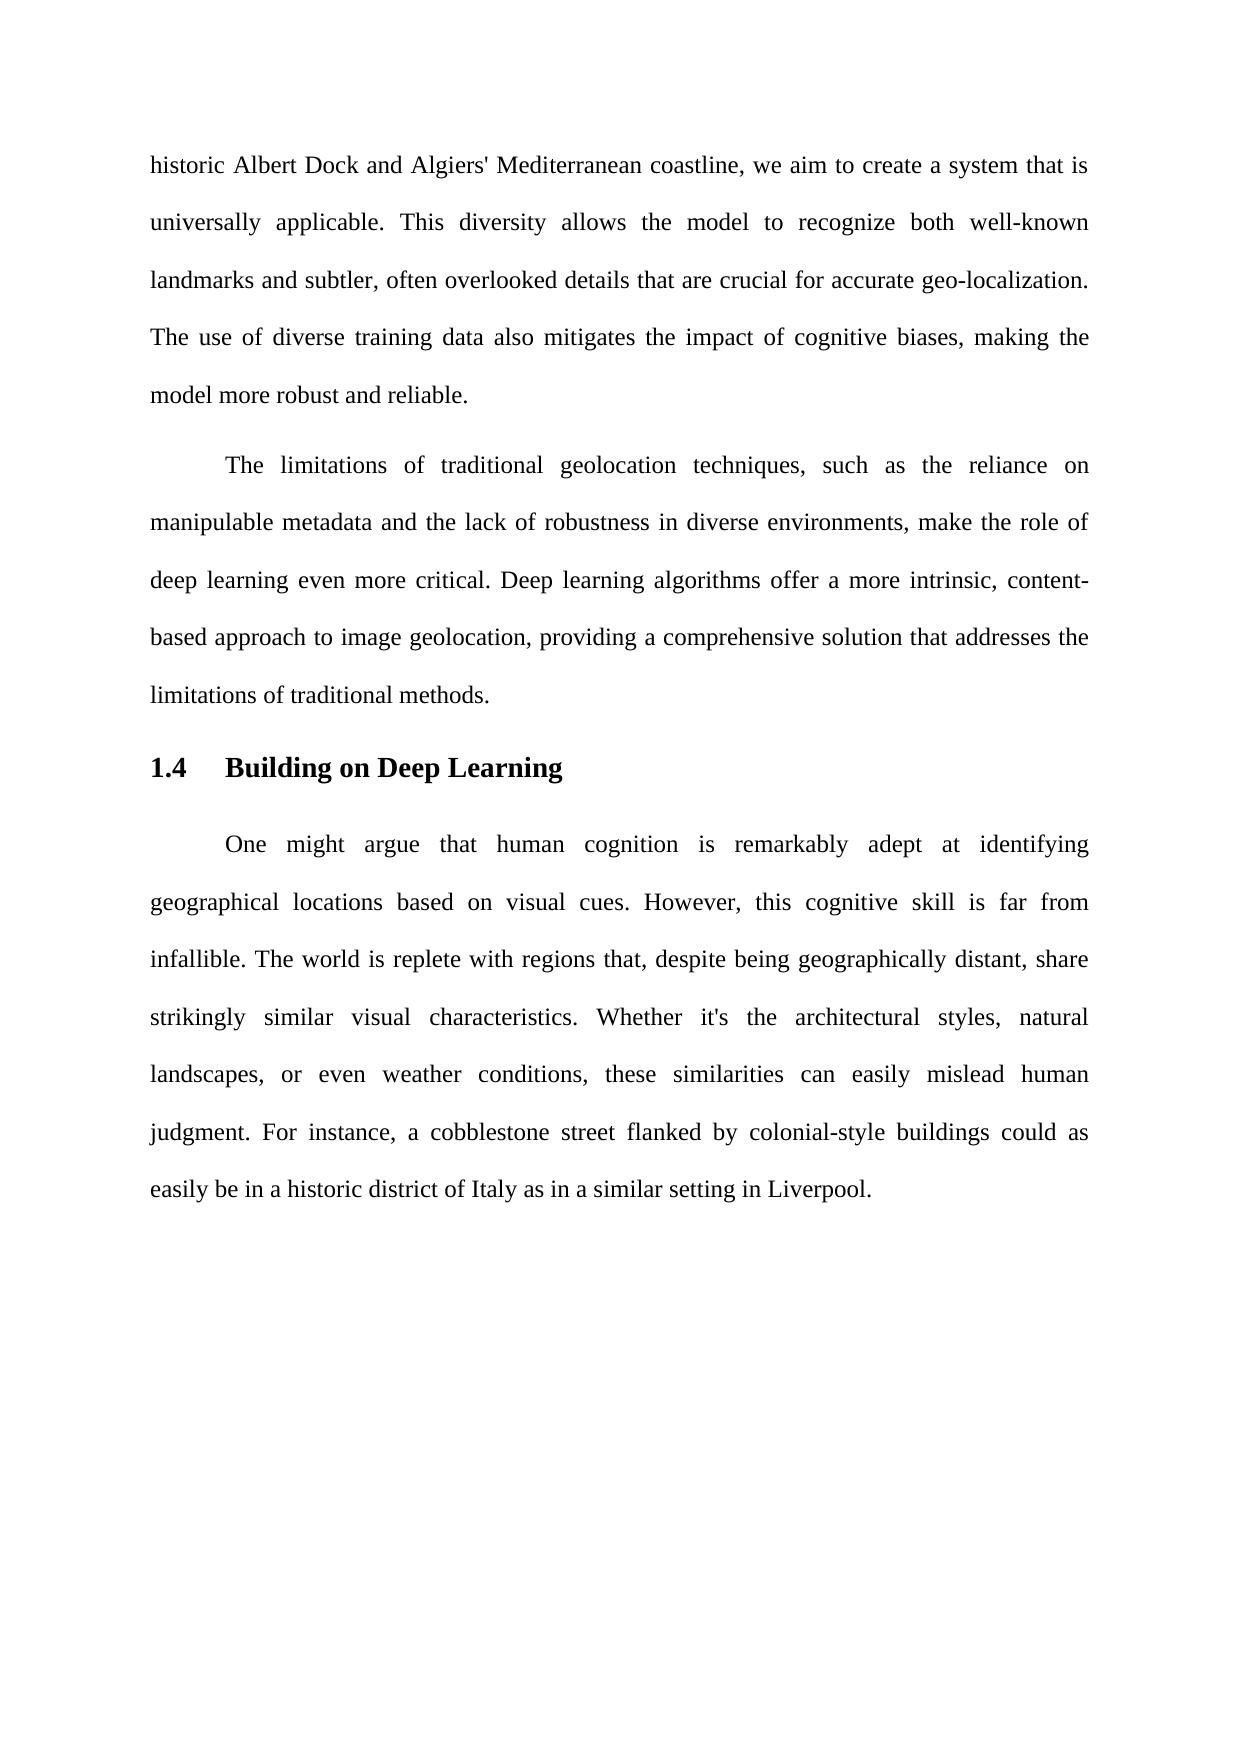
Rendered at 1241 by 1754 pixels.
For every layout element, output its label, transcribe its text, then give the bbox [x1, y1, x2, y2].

text One might argue that human cognition is remarkably adept at identifying geographical locations based on visual cues. However, this cognitive skill is far from infallible. The world is replete with regions that, despite being geographically distant, share strikingly similar visual characteristics. Whether it's the architectural styles, natural landscapes, or even weather conditions, these similarities can easily mislead human judgment. For instance, a cobblestone street flanked by colonial-style buildings could as easily be in a historic district of Italy as in a similar setting in Liverpool. [150, 829, 1090, 1203]
text The limitations of traditional geolocation techniques, such as the reliance on manipulable metadata and the lack of robustness in diverse environments, make the role of deep learning even more critical. Deep learning algorithms offer a more intrinsic, content-based approach to image geolocation, providing a comprehensive solution that addresses the limitations of traditional methods. [150, 450, 1090, 709]
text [150, 150, 1090, 409]
subtitle Building on Deep Learning [150, 750, 1090, 783]
